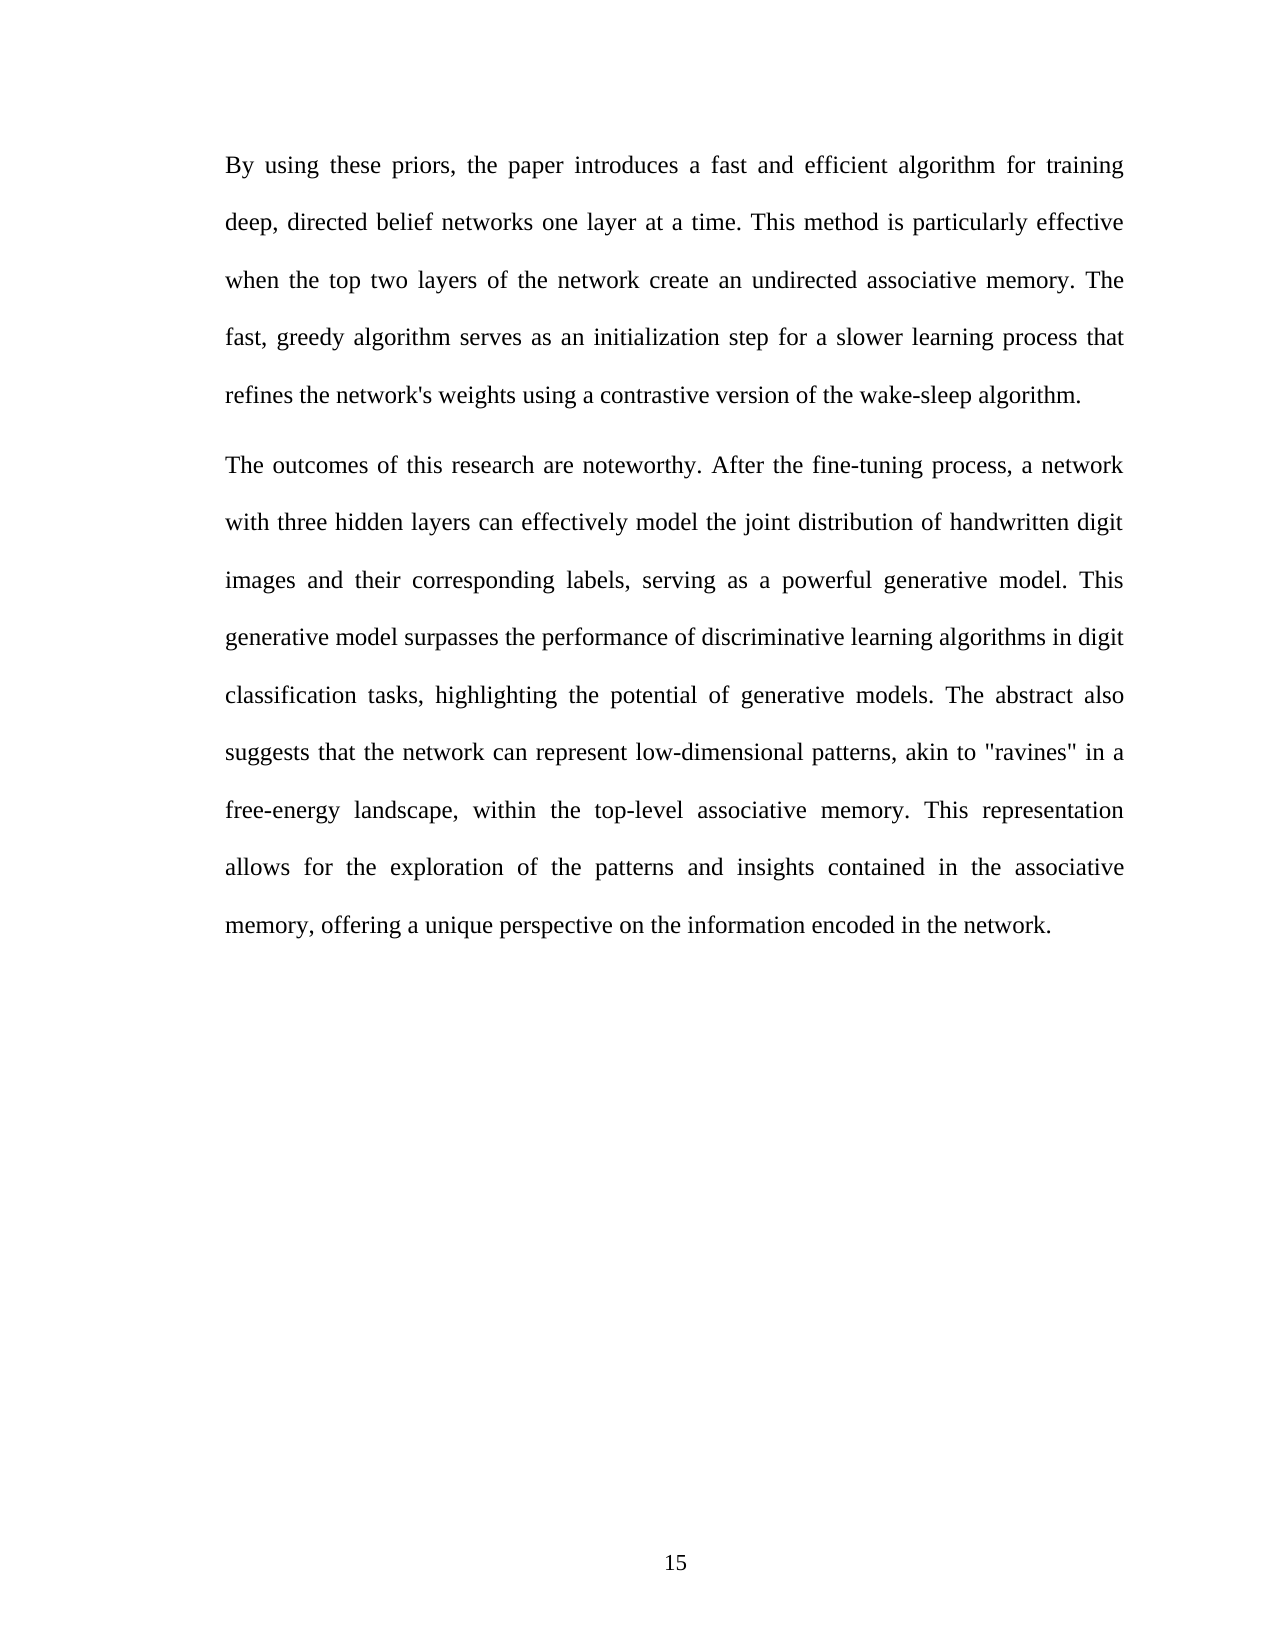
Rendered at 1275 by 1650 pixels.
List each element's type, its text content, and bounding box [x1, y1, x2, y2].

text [225, 150, 1125, 409]
text The outcomes of this research are noteworthy. After the fine-tuning process, a network with three hidden layers can effectively model the joint distribution of handwritten digit images and their corresponding labels, serving as a powerful generative model. This generative model surpasses the performance of discriminative learning algorithms in digit classification tasks, highlighting the potential of generative models. The abstract also suggests that the network can represent low-dimensional patterns, akin to "ravines" in a free-energy landscape, within the top-level associative memory. This representation allows for the exploration of the patterns and insights contained in the associative memory, offering a unique perspective on the information encoded in the network. [225, 450, 1125, 939]
